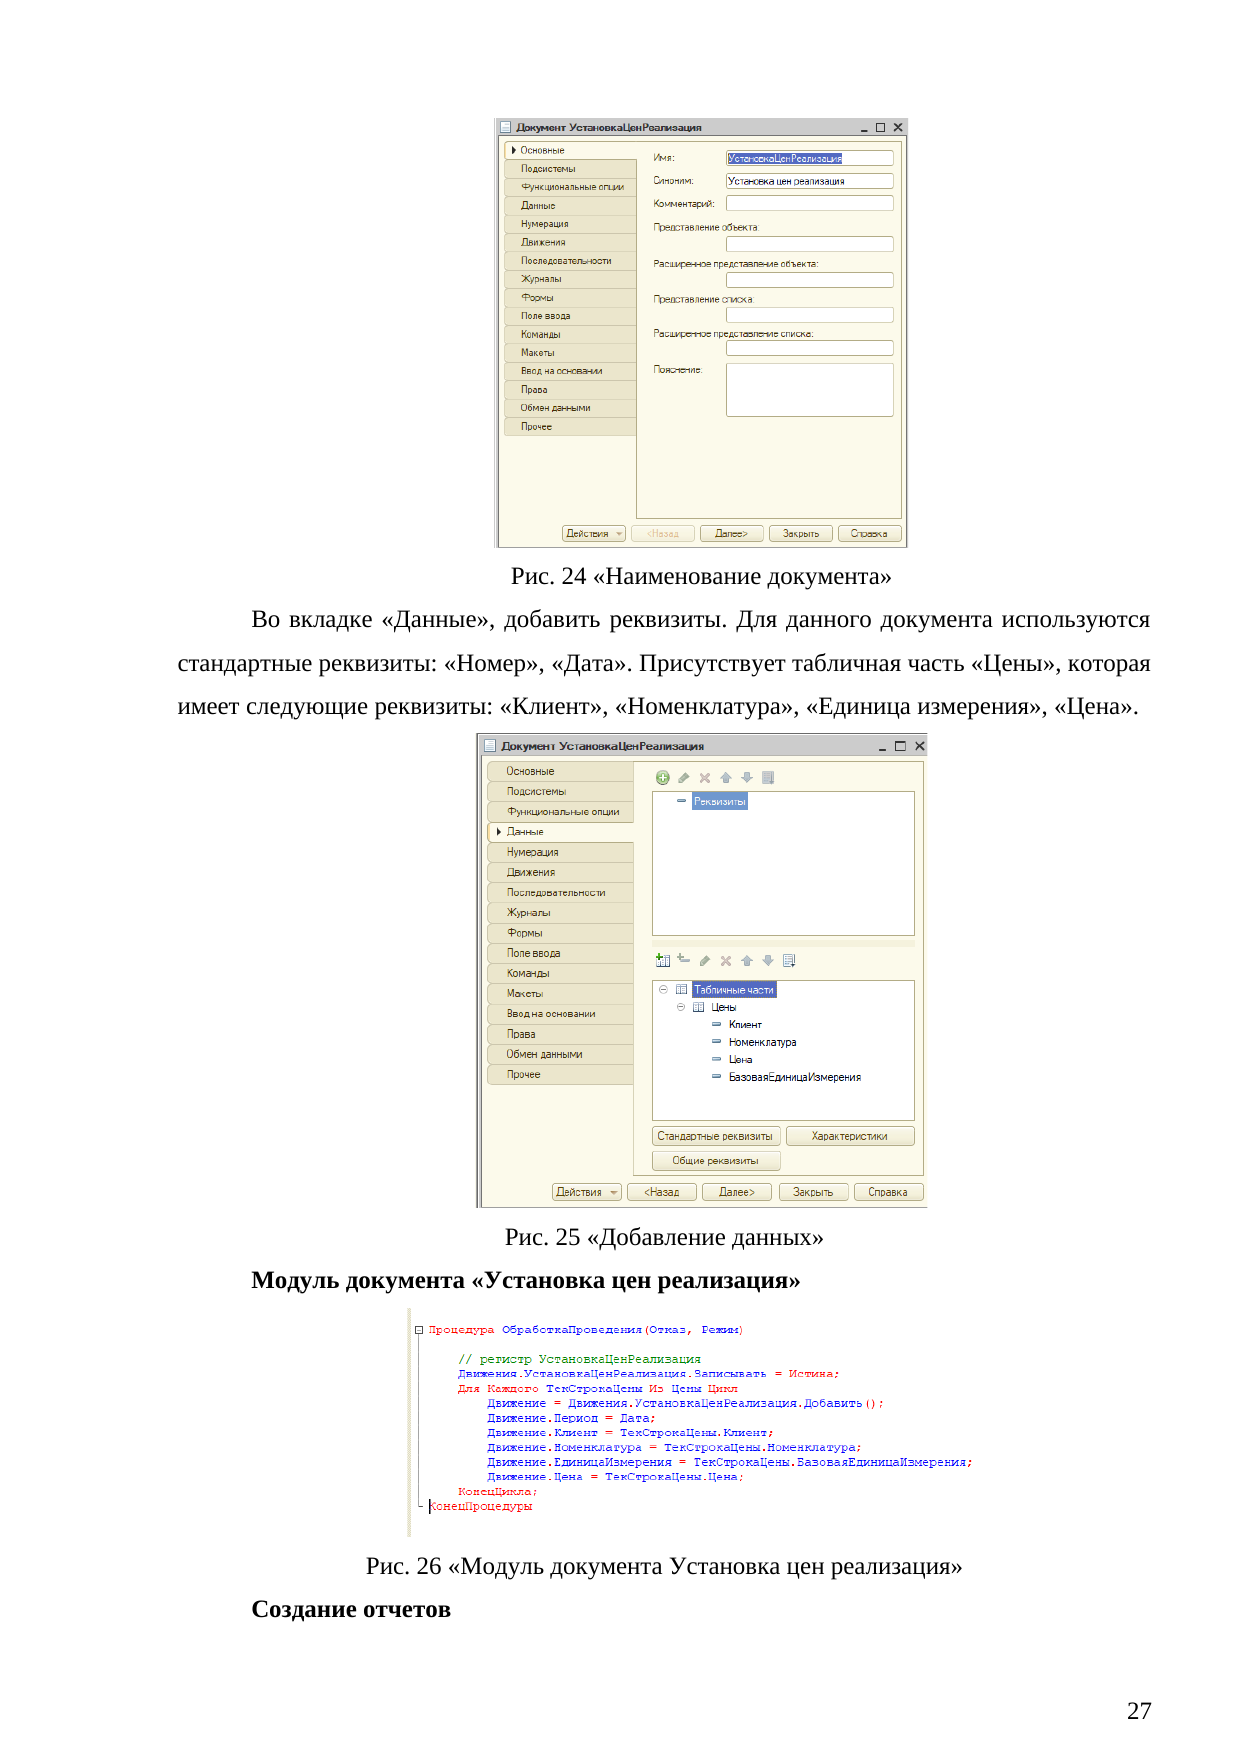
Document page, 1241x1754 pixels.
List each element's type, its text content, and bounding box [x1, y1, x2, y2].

text Рис. 26 «Модуль документа Установка цен реализация» [177, 1551, 1152, 1580]
picture [494, 118, 909, 548]
picture [407, 1308, 996, 1537]
text Рис. 25 «Добавление данных» [177, 1222, 1152, 1251]
text Рис. 24 «Наименование документа» [251, 561, 1152, 590]
text Во вкладке «Данные», добавить реквизиты. Для данного документа используются стандартные реквизиты: «Номер», «Дата». Присутствует табличная часть «Цены», которая имеет следующие реквизиты: «Клиент», «Номенклатура», «Единица измерения», «Цена». [177, 604, 1152, 719]
text Модуль документа «Установка цен реализация» [177, 1265, 1152, 1294]
text Создание отчетов [177, 1594, 1152, 1623]
picture [475, 733, 928, 1208]
